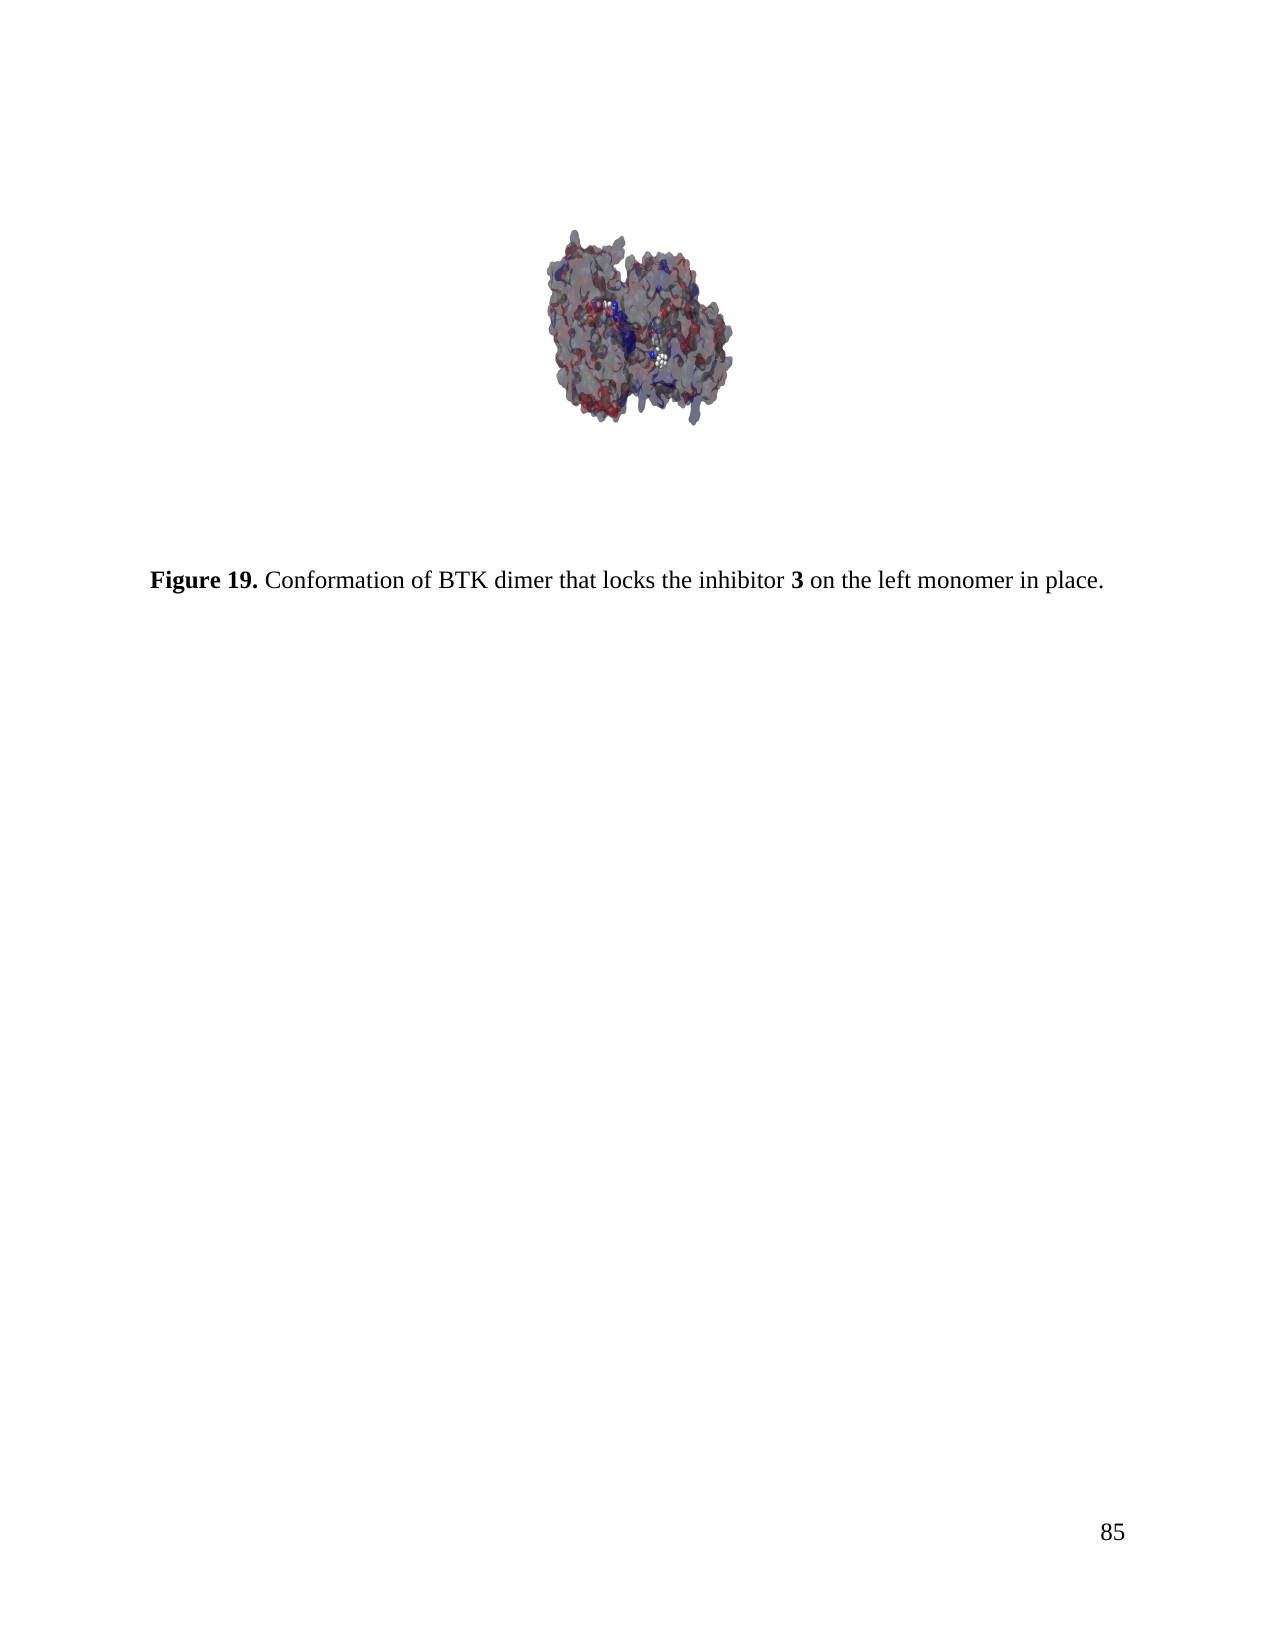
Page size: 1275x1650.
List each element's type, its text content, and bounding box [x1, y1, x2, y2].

picture [390, 150, 885, 521]
text Figure 19. Conformation of BTK dimer that locks the inhibitor 3 on the left monomer in place. [150, 566, 1125, 594]
